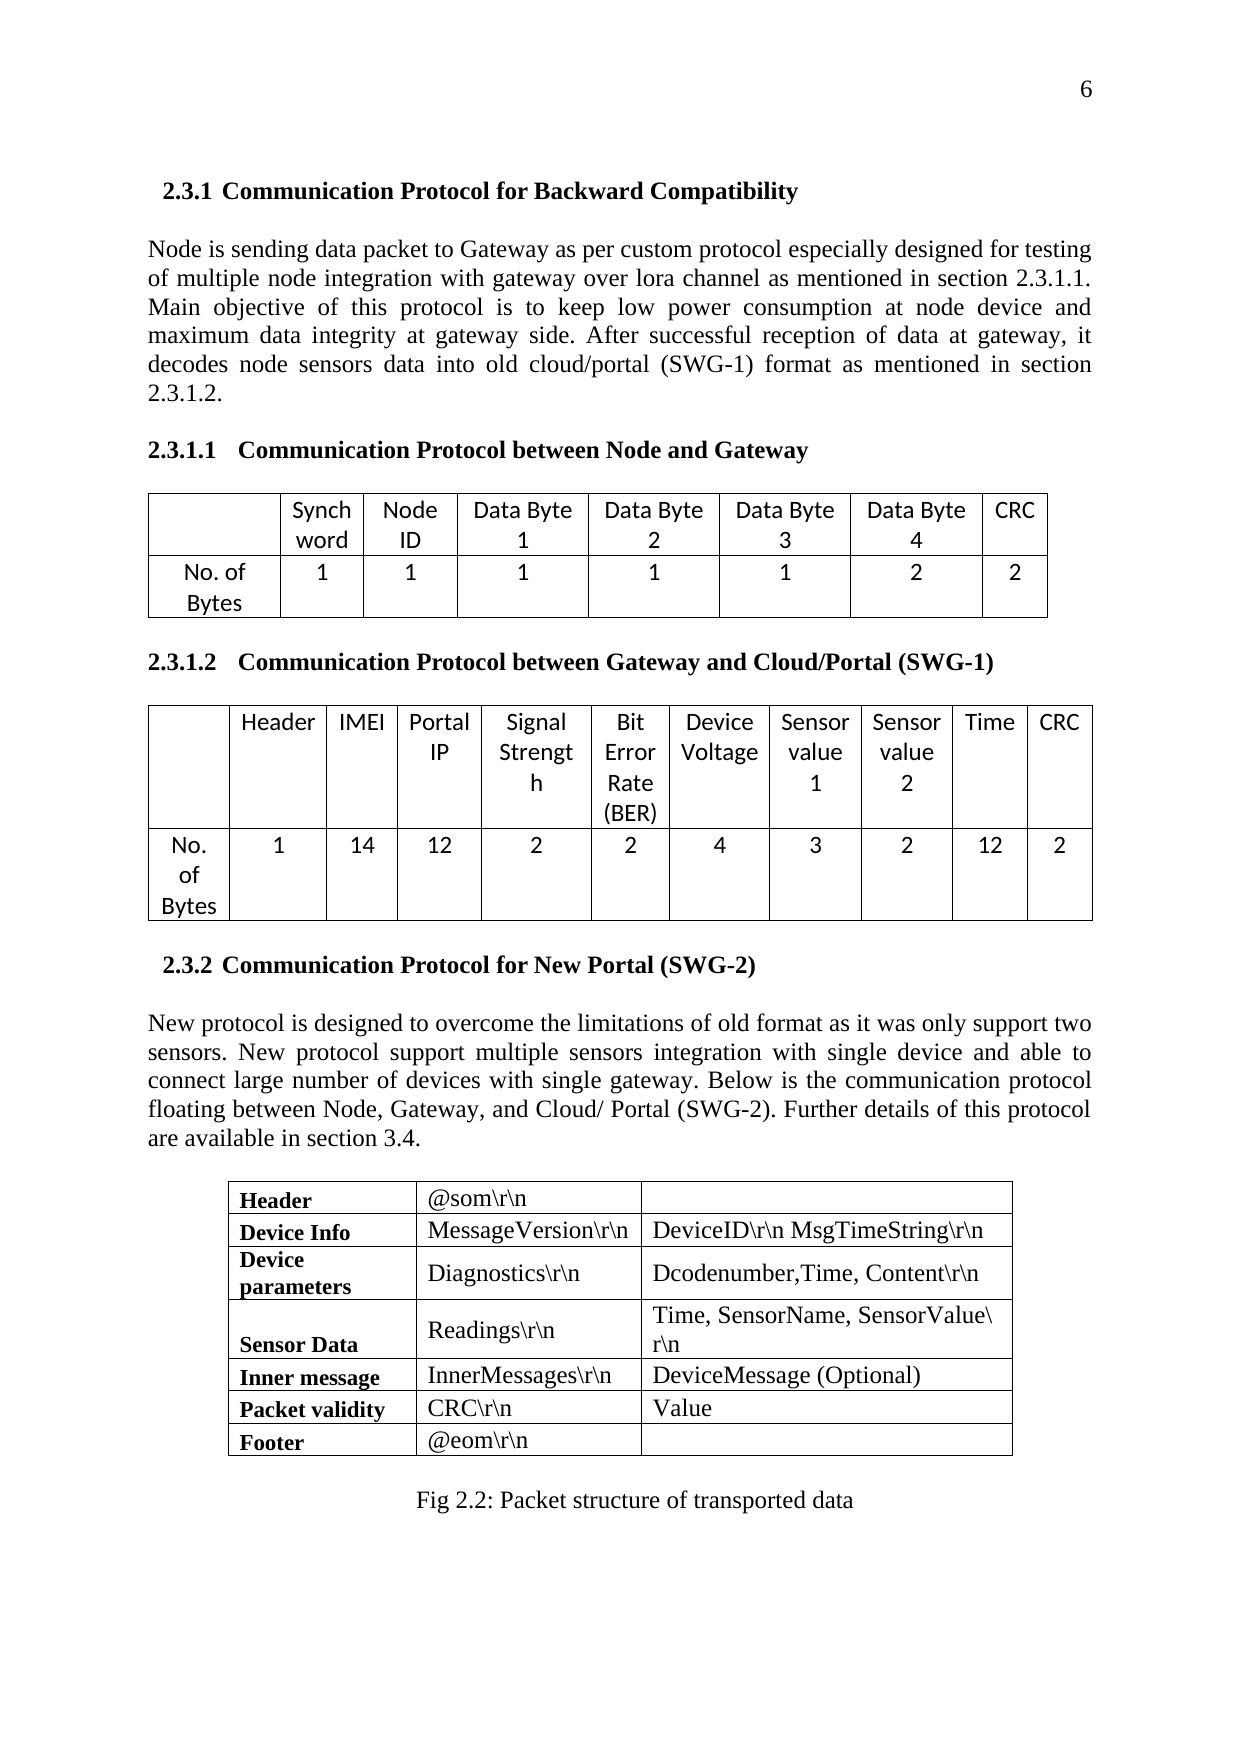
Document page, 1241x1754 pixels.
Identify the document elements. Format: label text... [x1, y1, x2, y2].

table_cell Inner message [229, 1359, 416, 1390]
subtitle Communication Protocol for New Portal (SWG-2) [162, 950, 1092, 979]
table_cell 2 [983, 556, 1047, 617]
table_cell 1 [458, 556, 588, 617]
table_header Node ID [364, 494, 457, 555]
table_header Time [953, 706, 1027, 828]
table_header Bit Error Rate (BER) [592, 706, 669, 828]
table_cell No. of Bytes [149, 829, 229, 920]
table_cell MessageVersion\r\n [417, 1214, 641, 1246]
table_cell 1 [281, 556, 363, 617]
table_header Data Byte 3 [720, 494, 850, 555]
table_cell 1 [720, 556, 850, 617]
table_header Header [230, 706, 326, 828]
table_cell 3 [770, 829, 861, 920]
subtitle Communication Protocol between Node and Gateway [148, 436, 1092, 464]
subtitle Communication Protocol for Backward Compatibility [162, 176, 1092, 205]
table_cell InnerMessages\r\n [417, 1359, 641, 1390]
table_header Device Voltage [670, 706, 769, 828]
table_cell DeviceID\r\n MsgTimeString\r\n [642, 1214, 1012, 1246]
table_cell 14 [327, 829, 397, 920]
table_cell @eom\r\n [417, 1424, 641, 1455]
table_header CRC [983, 494, 1047, 555]
table_cell 1 [230, 829, 326, 920]
table_cell Sensor Data [229, 1300, 416, 1358]
table_cell 2 [482, 829, 591, 920]
table_cell CRC\r\n [417, 1391, 641, 1423]
table_cell 2 [1028, 829, 1092, 920]
table_cell Readings\r\n [417, 1300, 641, 1358]
table_header IMEI [327, 706, 397, 828]
table_header [149, 706, 229, 828]
table_header Sensor value 2 [862, 706, 952, 828]
table_cell 2 [851, 556, 982, 617]
table_cell 2 [862, 829, 952, 920]
table_header Synch word [281, 494, 363, 555]
table_cell 12 [398, 829, 481, 920]
table_header @som\r\n [417, 1182, 641, 1213]
table_header Sensor value 1 [770, 706, 861, 828]
text New protocol is designed to overcome the limitations of old format as it was only support two sensors. New protocol support multiple sensors integration with single device and able to connect large number of devices with single gateway. Below is the communication protocol floating between Node, Gateway, and Cloud/ Portal (SWG-2). Further details of this protocol are available in section 3.4. [148, 1008, 1092, 1152]
table_cell Device parameters [229, 1247, 416, 1299]
table_cell 1 [589, 556, 719, 617]
table_cell No. of Bytes [149, 556, 280, 617]
table_cell Dcodenumber,Time, Content\r\n [642, 1247, 1012, 1299]
table_cell 4 [670, 829, 769, 920]
table_header Signal Strength [482, 706, 591, 828]
table_header CRC [1028, 706, 1092, 828]
table_header Data Byte 1 [458, 494, 588, 555]
table_header Portal IP [398, 706, 481, 828]
text Node is sending data packet to Gateway as per custom protocol especially designed for testing of multiple node integration with gateway over lora channel as mentioned in section 2.3.1.1. Main objective of this protocol is to keep low power consumption at node device and maximum data integrity at gateway side. After successful reception of data at gateway, it decodes node sensors data into old cloud/portal (SWG-1) format as mentioned in section 2.3.1.2. [148, 234, 1092, 407]
table_cell [642, 1424, 1012, 1455]
table_cell 2 [592, 829, 669, 920]
table_cell Packet validity [229, 1391, 416, 1423]
table_cell Device Info [229, 1214, 416, 1246]
table_cell 12 [953, 829, 1027, 920]
table_cell DeviceMessage (Optional) [642, 1359, 1012, 1390]
table_cell Value [642, 1391, 1012, 1423]
text Fig 2.2: Packet structure of transported data [148, 1485, 1092, 1514]
subtitle Communication Protocol between Gateway and Cloud/Portal (SWG-1) [148, 647, 1092, 676]
table_header Data Byte 2 [589, 494, 719, 555]
table_header Data Byte 4 [851, 494, 982, 555]
table_header Header [229, 1182, 416, 1213]
table_cell Time, SensorName, SensorValue\r\n [642, 1300, 1012, 1358]
table_cell 1 [364, 556, 457, 617]
table_header [149, 494, 280, 555]
table_cell Diagnostics\r\n [417, 1247, 641, 1299]
table_cell Footer [229, 1424, 416, 1455]
table_header [642, 1182, 1012, 1213]
